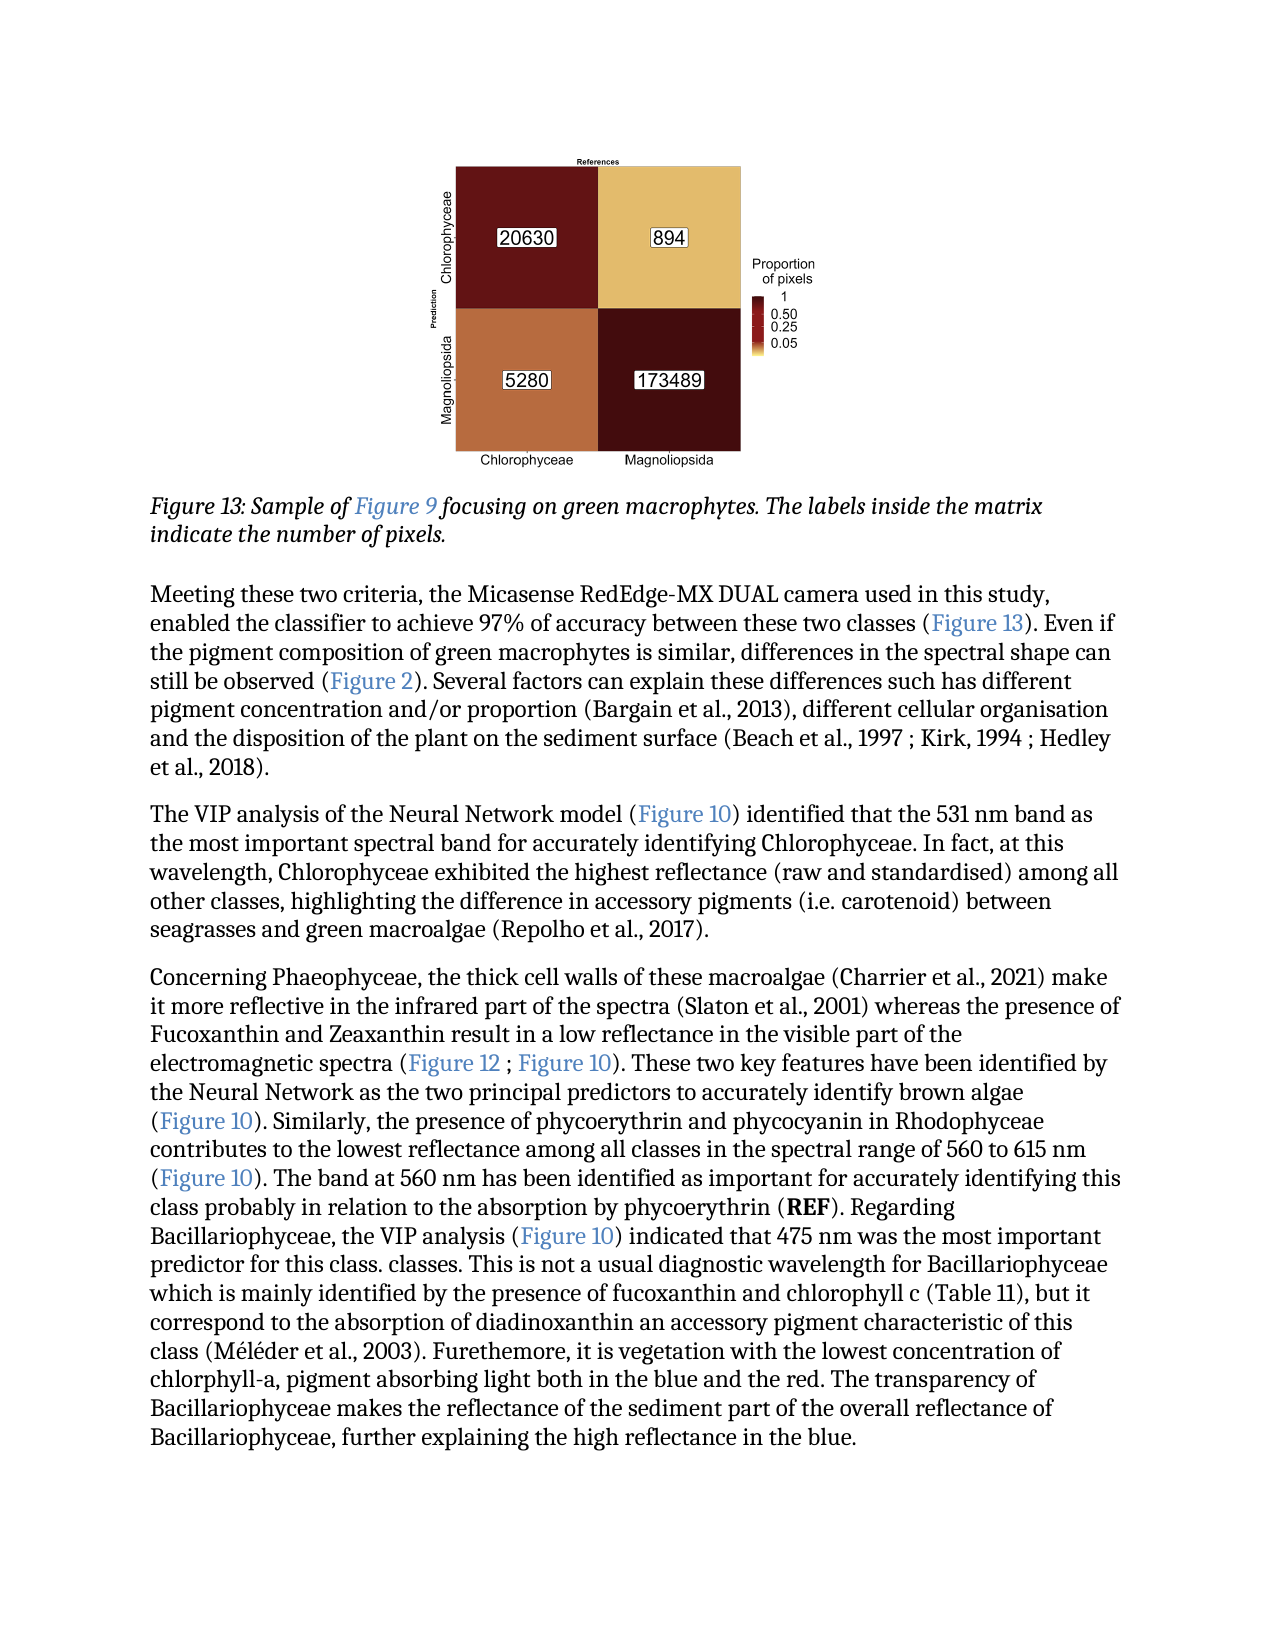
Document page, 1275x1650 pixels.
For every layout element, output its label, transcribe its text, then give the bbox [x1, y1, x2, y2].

table_header Figure 13: Sample of Figure 9 focusing on green macrophytes. The labels inside the matrix indicate the number of pixels. [139, 150, 1114, 562]
text Meeting these two criteria, the Micasense RedEdge-MX DUAL camera used in this study, enabled the classifier to achieve 97% of accuracy between these two classes (Figure 13). Even if the pigment composition of green macrophytes is similar, differences in the spectral shape can still be observed (Figure 2). Several factors can explain these differences such has different pigment concentration and/or proportion (Bargain et al., 2013), different cellular organisation and the disposition of the plant on the sediment surface (Beach et al., 1997 ; Kirk, 1994 ; Hedley et al., 2018). [150, 580, 1125, 782]
picture [404, 153, 849, 471]
text Concerning Phaeophyceae, the thick cell walls of these macroalgae (Charrier et al., 2021) make it more reflective in the infrared part of the spectra (Slaton et al., 2001) whereas the presence of Fucoxanthin and Zeaxanthin result in a low reflectance in the visible part of the electromagnetic spectra (Figure 12 ; Figure 10). These two key features have been identified by the Neural Network as the two principal predictors to accurately identify brown algae (Figure 10). Similarly, the presence of phycoerythrin and phycocyanin in Rhodophyceae contributes to the lowest reflectance among all classes in the spectral range of 560 to 615 nm (Figure 10). The band at 560 nm has been identified as important for accurately identifying this class probably in relation to the absorption by phycoerythrin (REF). Regarding Bacillariophyceae, the VIP analysis (Figure 10) indicated that 475 nm was the most important predictor for this class. classes. This is not a usual diagnostic wavelength for Bacillariophyceae which is mainly identified by the presence of fucoxanthin and chlorophyll c (Table 11), but it correspond to the absorption of diadinoxanthin an accessory pigment characteristic of this class (Méléder et al., 2003). Furethemore, it is vegetation with the lowest concentration of chlorphyll-a, pigment absorbing light both in the blue and the red. The transparency of Bacillariophyceae makes the reflectance of the sediment part of the overall reflectance of Bacillariophyceae, further explaining the high reflectance in the blue. [150, 963, 1125, 1452]
text The VIP analysis of the Neural Network model (Figure 10) identified that the 531 nm band as the most important spectral band for accurately identifying Chlorophyceae. In fact, at this wavelength, Chlorophyceae exhibited the highest reflectance (raw and standardised) among all other classes, highlighting the difference in accessory pigments (i.e. carotenoid) between seagrasses and green macroalgae (Repolho et al., 2017). [150, 800, 1125, 944]
